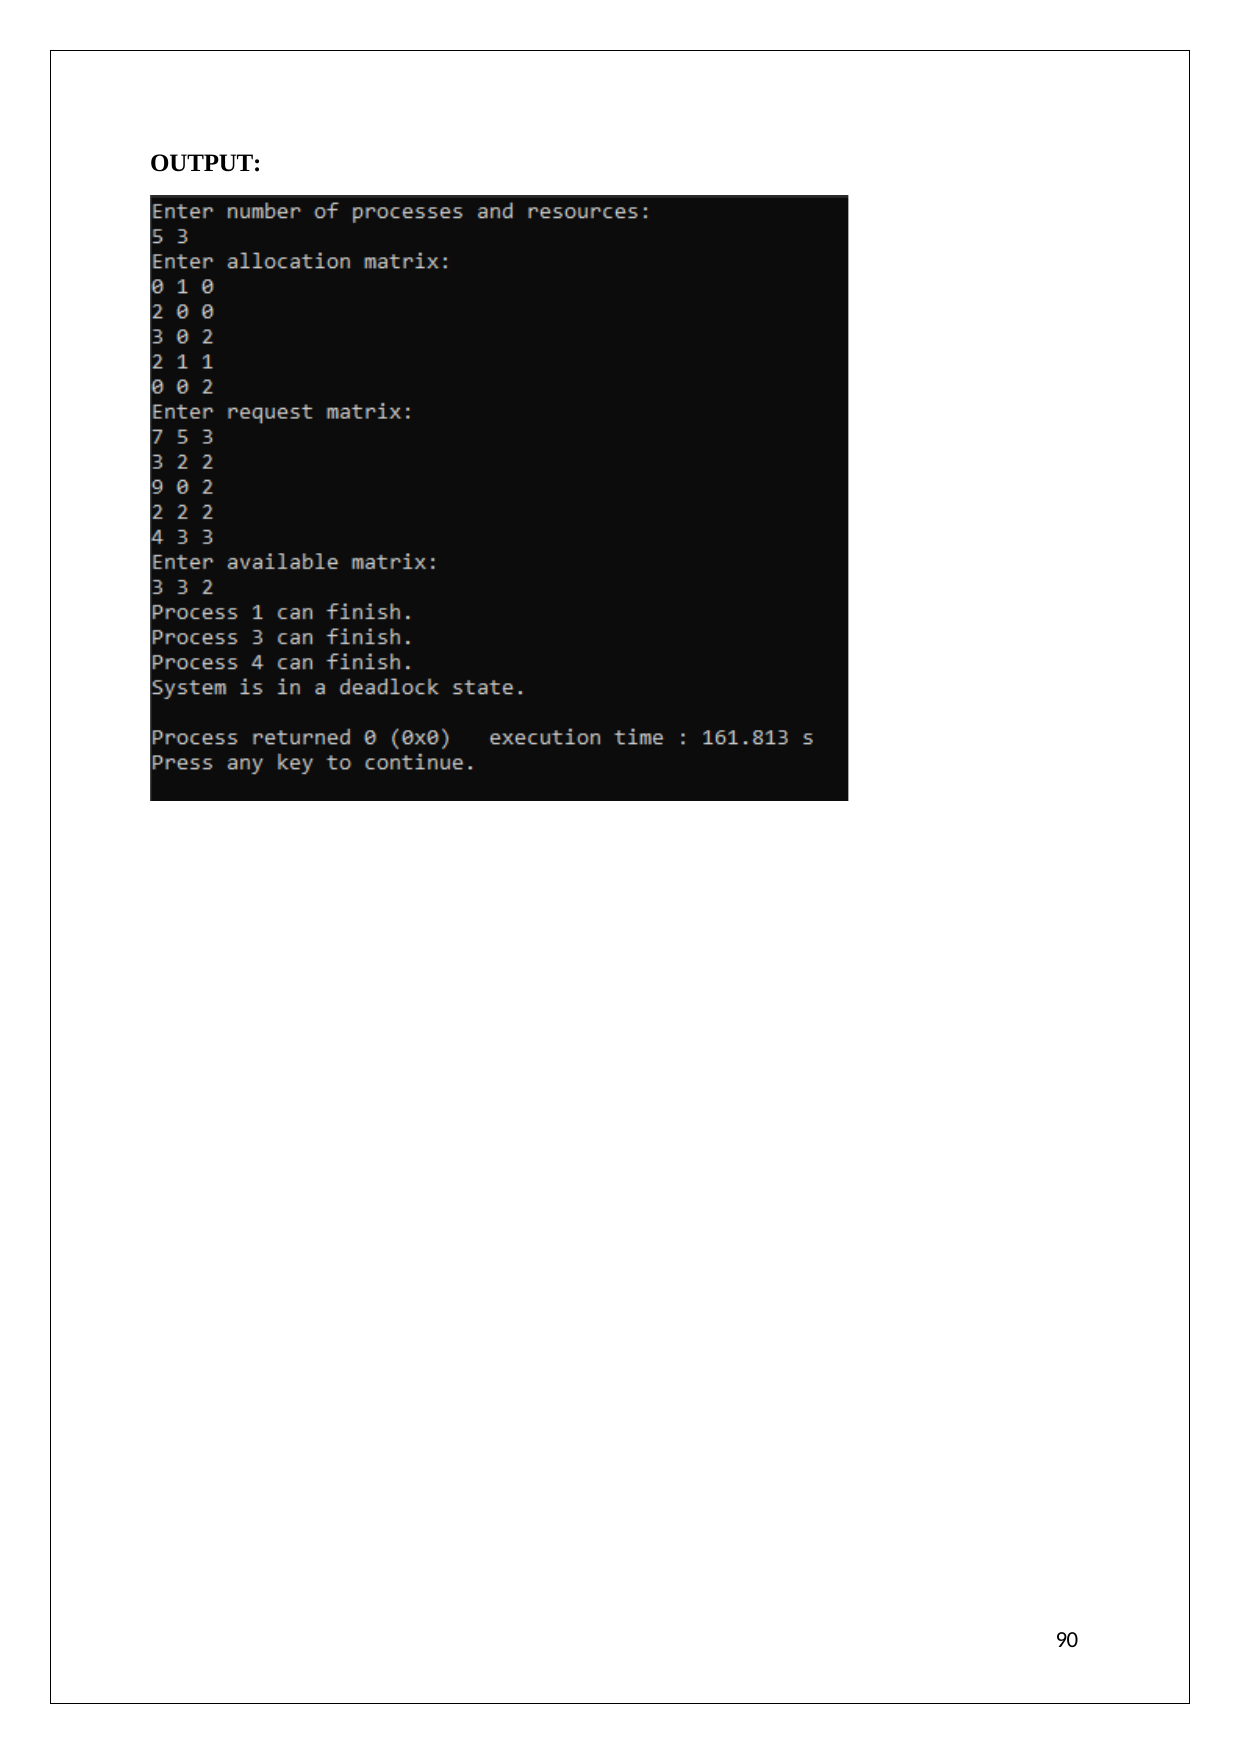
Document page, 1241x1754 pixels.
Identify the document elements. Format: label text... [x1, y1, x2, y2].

subtitle OUTPUT: [150, 148, 1128, 176]
picture [150, 195, 849, 801]
